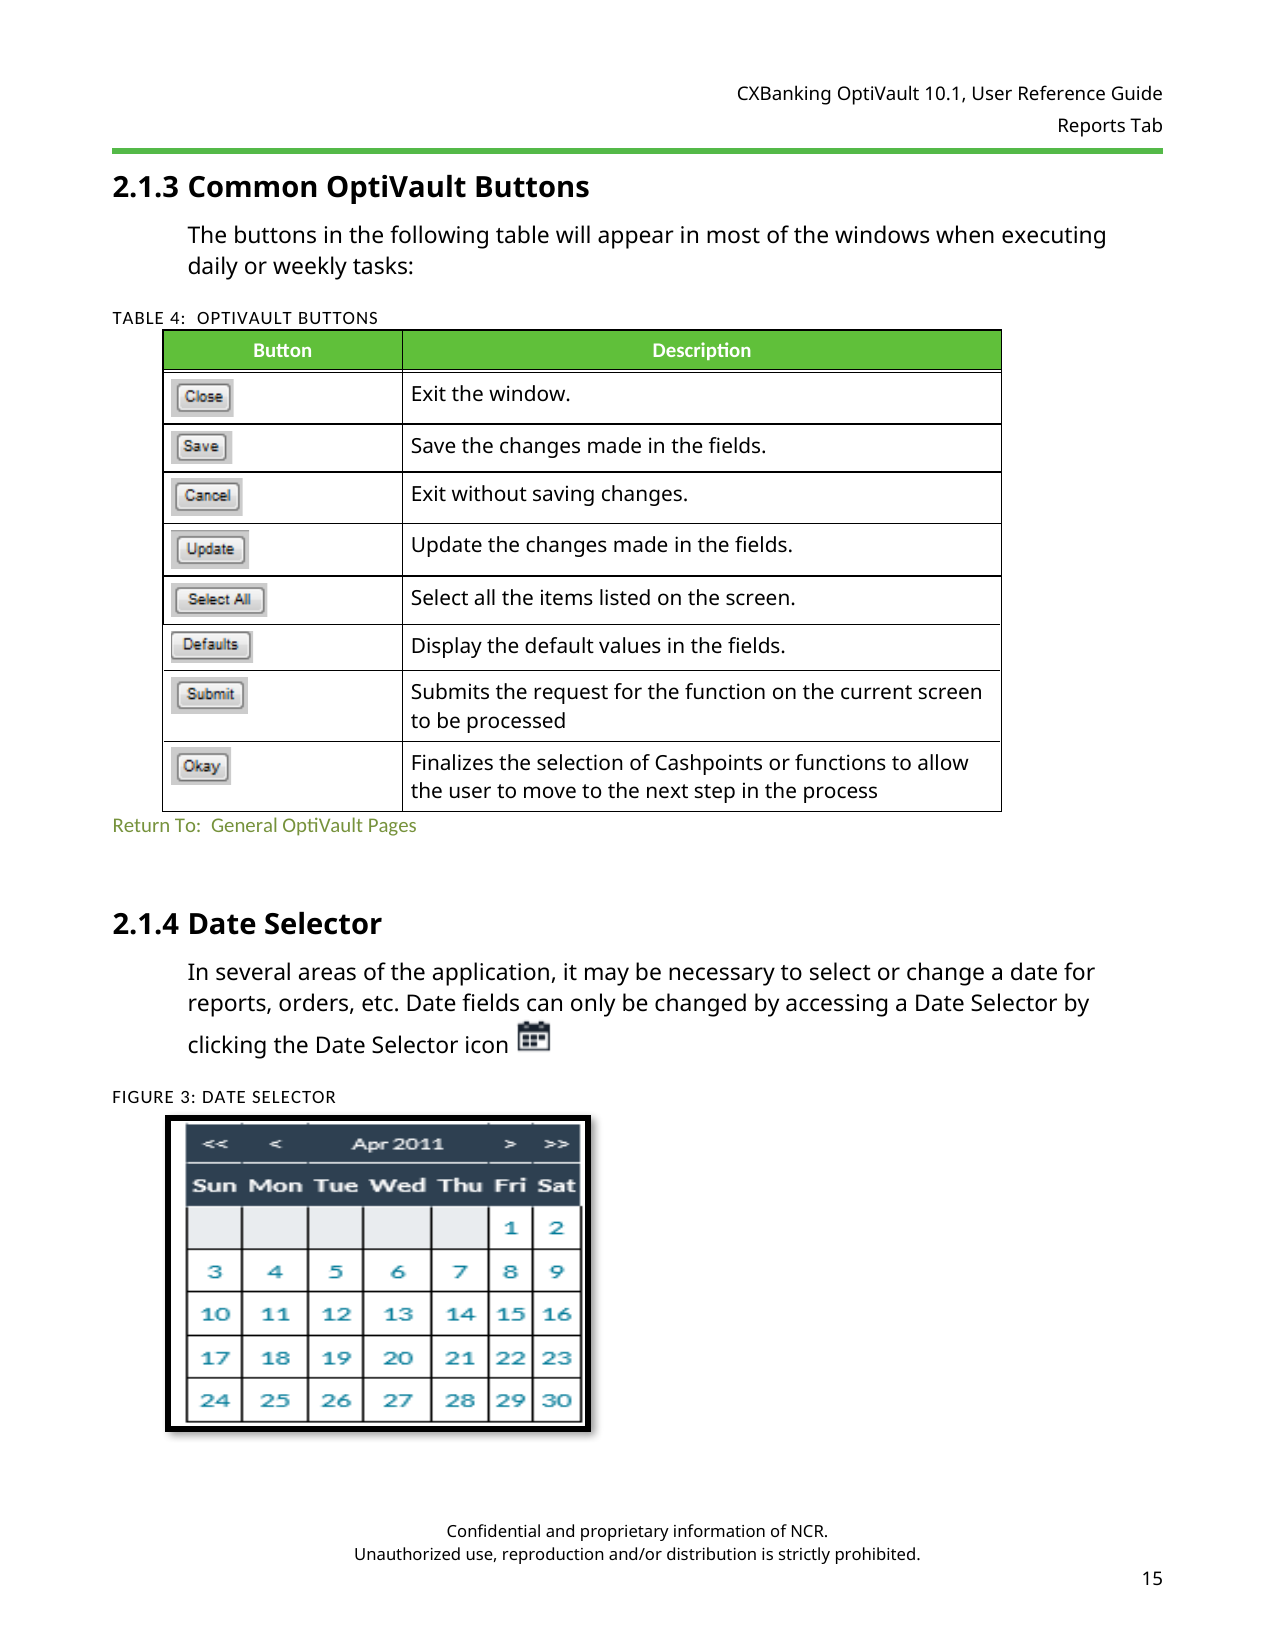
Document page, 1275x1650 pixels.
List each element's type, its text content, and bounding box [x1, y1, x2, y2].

table_cell [164, 524, 402, 575]
table_cell [163, 625, 402, 670]
picture [171, 530, 250, 569]
picture [171, 631, 254, 663]
picture [171, 583, 268, 617]
picture [515, 1017, 555, 1054]
table_header Button [164, 331, 402, 369]
table_cell Exit without saving changes. [403, 473, 1001, 522]
table_cell Finalizes the selection of Cashpoints or functions to allow the user to move to the next step in the process [403, 741, 1001, 811]
text Return To: General OptiVault Pages [112, 812, 1163, 837]
table_cell [164, 373, 402, 423]
text Figure 3: Date Selector [112, 1086, 1163, 1108]
picture [171, 379, 234, 417]
picture [171, 747, 232, 785]
table_cell [163, 671, 402, 741]
text In several areas of the application, it may be necessary to select or change a date for reports, orders, etc. Date fields can only be changed by accessing a Date Selector by clicking the Date Selector icon [187, 955, 1163, 1061]
table_cell Submits the request for the function on the current screen to be processed [403, 670, 1001, 741]
table_cell [164, 473, 402, 522]
table_cell Update the changes made in the fields. [403, 524, 1001, 575]
table_cell Select all the items listed on the screen. [403, 577, 1001, 624]
table_header Description [403, 331, 1001, 369]
text The buttons in the following table will appear in most of the windows when executing daily or weekly tasks: [187, 219, 1163, 281]
subtitle Date Selector [112, 903, 1163, 943]
picture [171, 1121, 585, 1426]
table_cell Save the changes made in the fields. [403, 425, 1001, 471]
text Table 4: OptiVault Buttons [112, 306, 1163, 329]
table_cell Display the default values in the fields. [403, 624, 1001, 670]
subtitle Common OptiVault Buttons [112, 167, 1163, 206]
picture [171, 478, 243, 516]
table_cell [164, 425, 402, 471]
table_cell Exit the window. [403, 373, 1001, 423]
picture [171, 677, 248, 714]
picture [171, 431, 233, 464]
table_cell [163, 742, 402, 811]
table_cell [164, 577, 402, 624]
